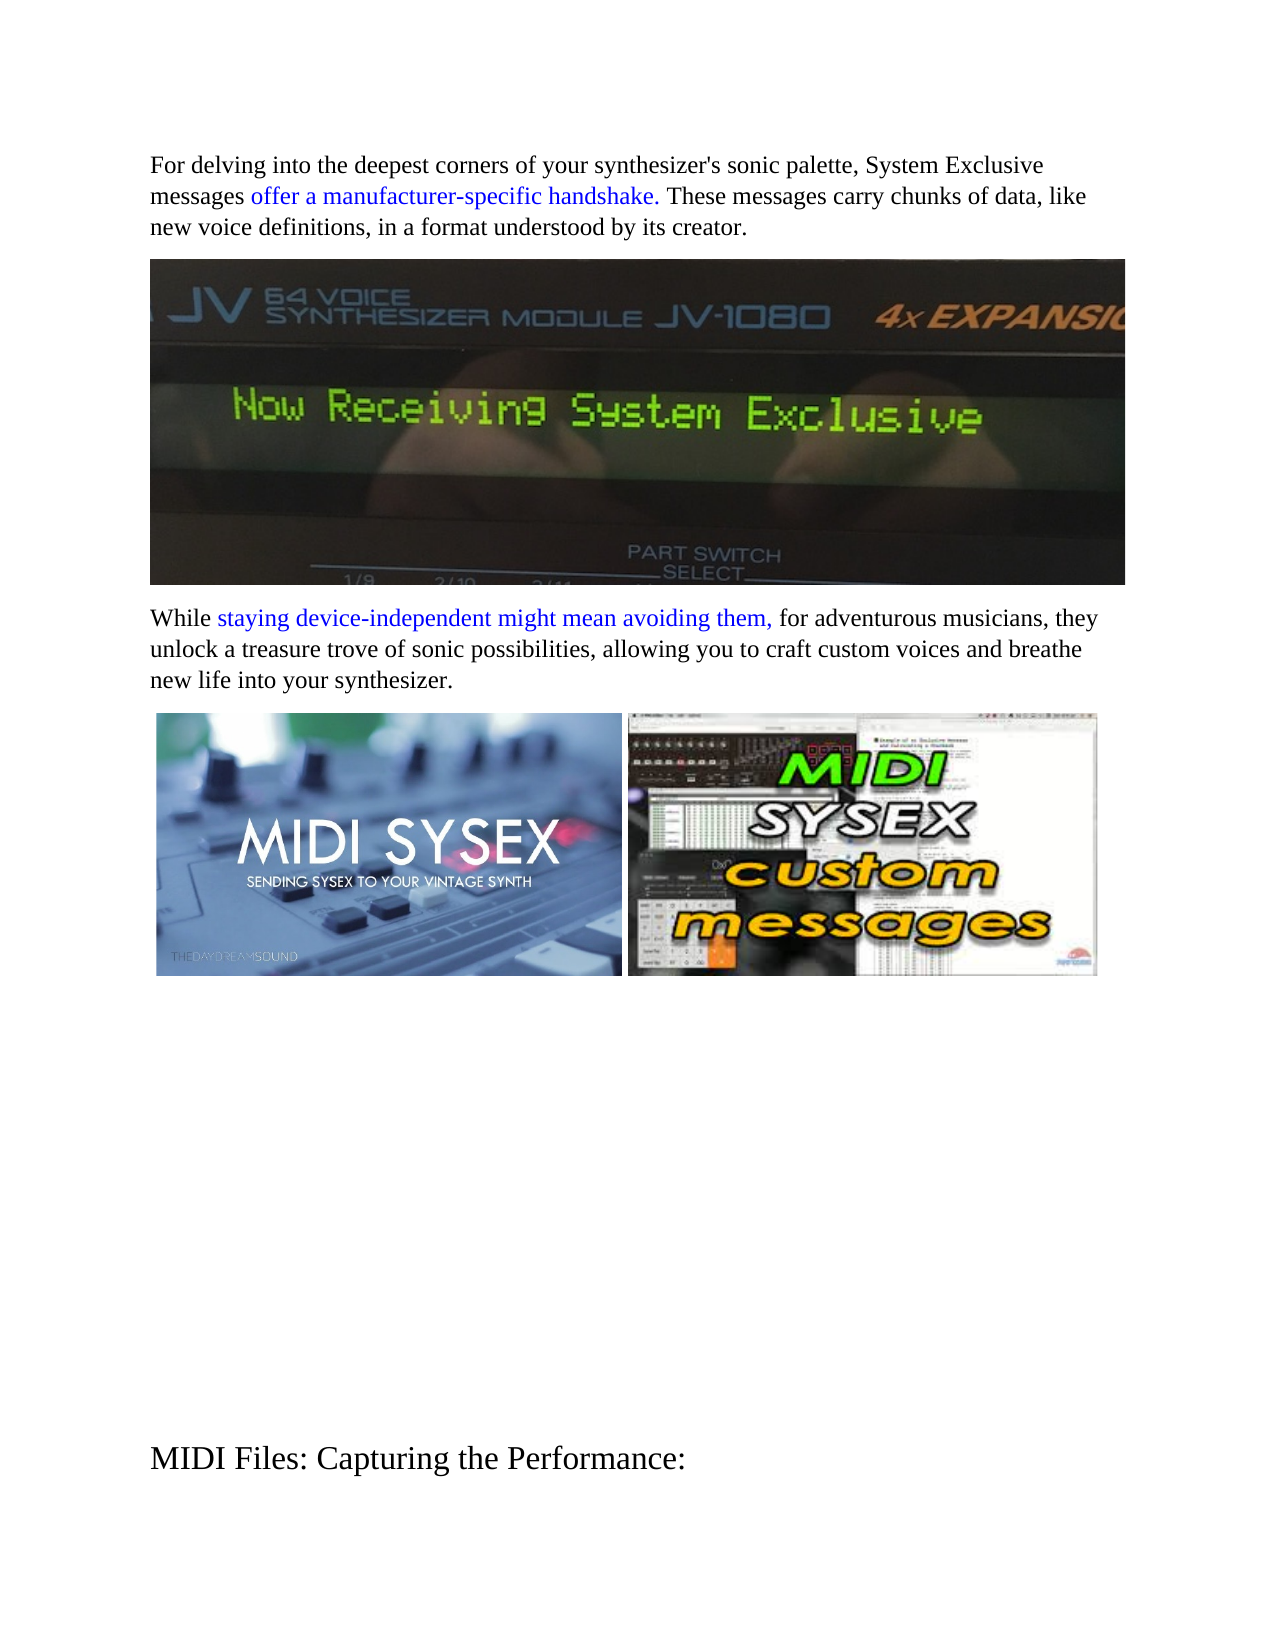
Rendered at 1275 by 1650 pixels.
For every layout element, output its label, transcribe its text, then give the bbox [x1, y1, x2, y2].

text For delving into the deepest corners of your synthesizer's sonic palette, System Exclusive messages offer a manufacturer-specific handshake. These messages carry chunks of data, like new voice definitions, in a format understood by its creator. [150, 150, 1125, 241]
picture [628, 713, 1098, 976]
text While staying device-independent might mean avoiding them, for adventurous musicians, they unlock a treasure trove of sonic possibilities, allowing you to craft custom voices and breathe new life into your synthesizer. [150, 603, 1125, 694]
picture [150, 259, 1125, 585]
text MIDI Files: Capturing the Performance: [150, 1438, 1125, 1477]
picture [156, 713, 622, 976]
